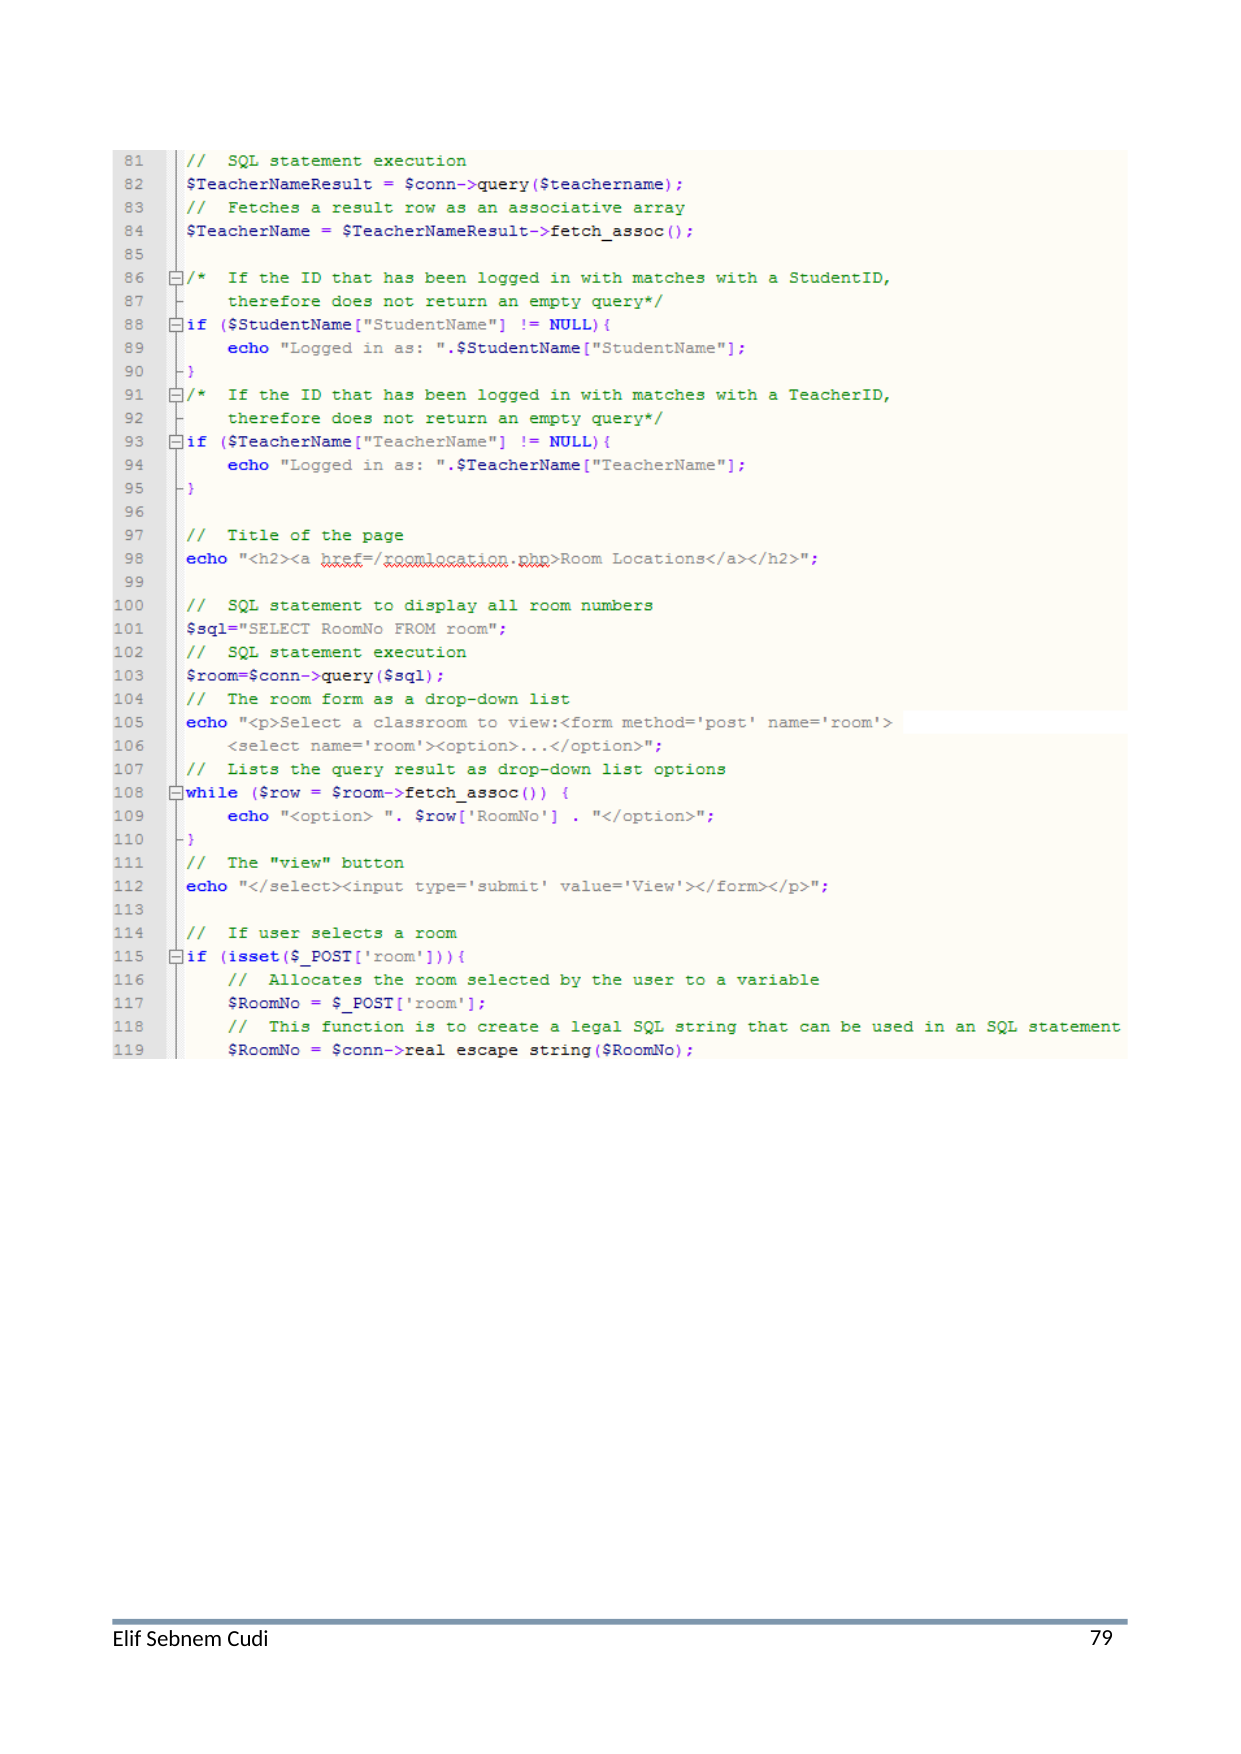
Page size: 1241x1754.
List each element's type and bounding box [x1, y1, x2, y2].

picture [112, 150, 1128, 1059]
